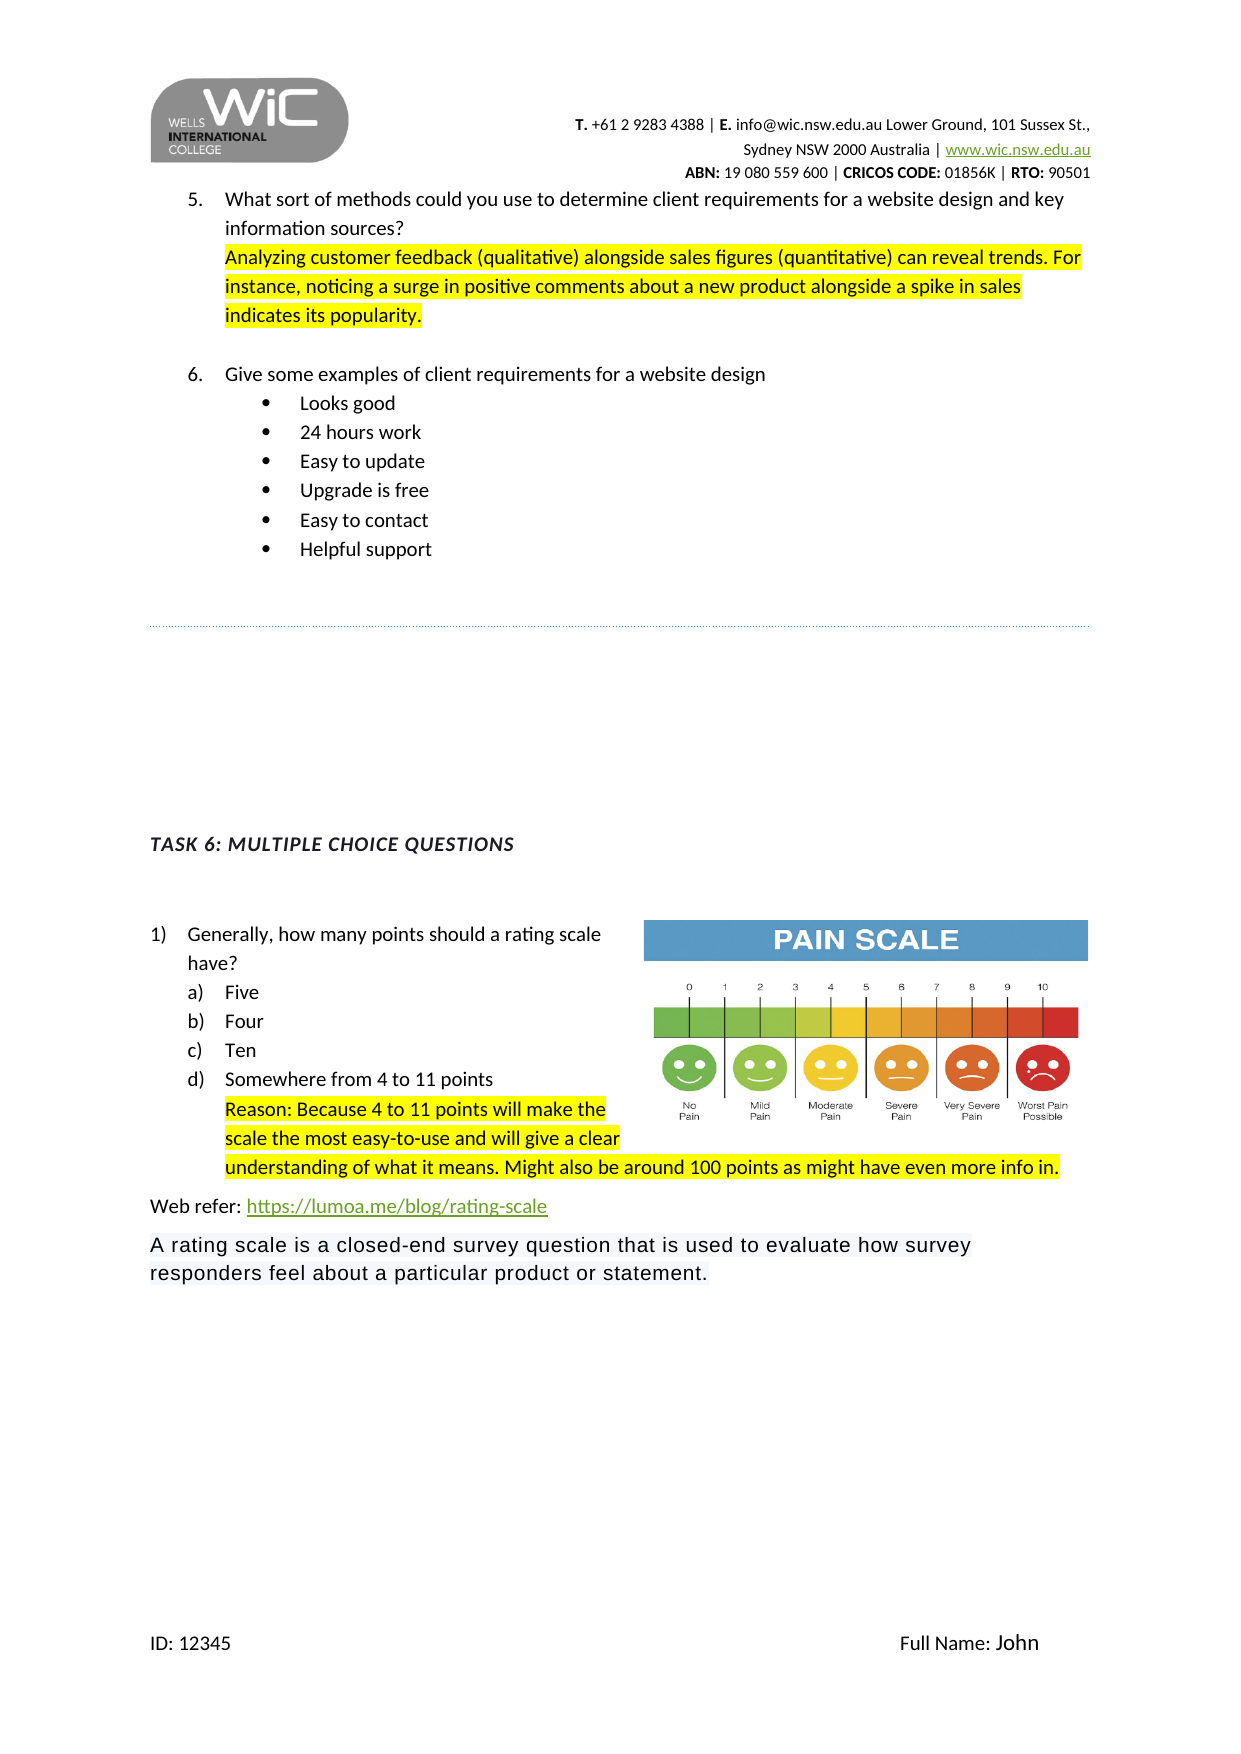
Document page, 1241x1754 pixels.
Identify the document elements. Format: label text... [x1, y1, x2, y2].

subtitle Task 6: Multiple Choice Questions [150, 826, 1090, 857]
text A rating scale is a closed-end survey question that is used to evaluate how survey responders feel about a particular product or statement. [150, 1233, 1090, 1285]
text Web refer: https://lumoa.me/blog/rating-scale [150, 1194, 1090, 1219]
list Give some examples of client requirements for a website design [187, 361, 1090, 386]
list Generally, how many points should a rating scale have? [150, 921, 643, 975]
list Ten [187, 1037, 643, 1063]
list Easy to contact [262, 507, 1090, 532]
list What sort of methods could you use to determine client requirements for a website design and key information sources? [187, 186, 1090, 241]
list Five [187, 979, 643, 1004]
list Helpful support [262, 536, 1090, 561]
picture [643, 920, 1089, 1149]
list Easy to update [262, 448, 1090, 474]
list 24 hours work [262, 419, 1090, 445]
list Looks good [262, 390, 1090, 416]
list Upgrade is free [262, 478, 1090, 503]
list Analyzing customer feedback (qualitative) alongside sales figures (quantitative) can reveal trends. For instance, noticing a surge in positive comments about a new product alongside a spike in sales indicates its popularity. [225, 244, 1090, 328]
list Somewhere from 4 to 11 points Reason: Because 4 to 11 points will make the scale the most easy-to-use and will give a clear understanding of what it means. Might also be around 100 points as might have even more info in. [187, 1067, 1090, 1179]
list Four [187, 1008, 643, 1034]
